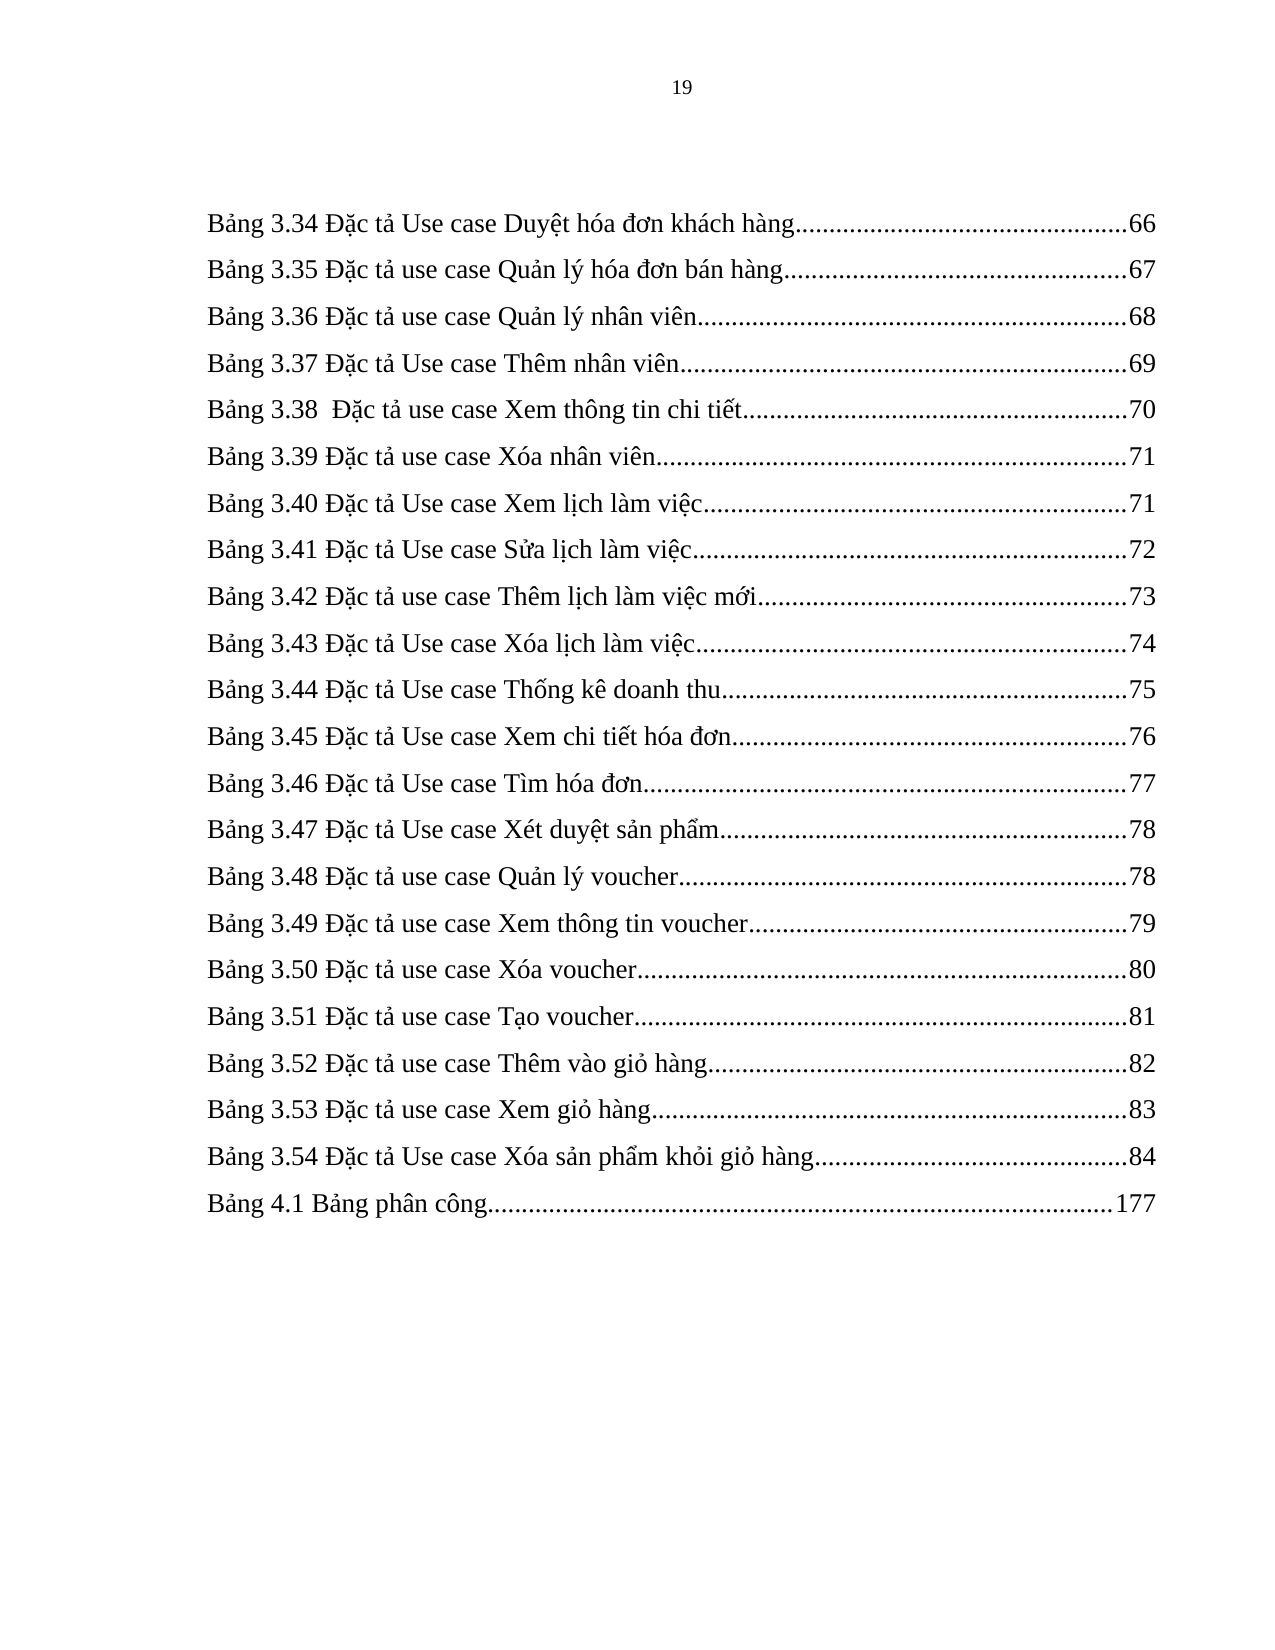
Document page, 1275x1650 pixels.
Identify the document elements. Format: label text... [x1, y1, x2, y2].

text Bảng 3.47 Đặc tả Use case Xét duyệt sản phẩm 78 [207, 813, 1157, 844]
text Bảng 3.53 Đặc tả use case Xem giỏ hàng 83 [207, 1093, 1157, 1124]
text Bảng 3.40 Đặc tả Use case Xem lịch làm việc 71 [207, 487, 1157, 518]
text Bảng 3.54 Đặc tả Use case Xóa sản phẩm khỏi giỏ hàng 84 [207, 1140, 1157, 1171]
text Bảng 3.39 Đặc tả use case Xóa nhân viên 71 [207, 440, 1157, 471]
text Bảng 3.41 Đặc tả Use case Sửa lịch làm việc 72 [207, 533, 1157, 564]
text Bảng 3.49 Đặc tả use case Xem thông tin voucher 79 [207, 907, 1157, 938]
text Bảng 3.52 Đặc tả use case Thêm vào giỏ hàng 82 [207, 1047, 1157, 1078]
text Bảng 3.44 Đặc tả Use case Thống kê doanh thu 75 [207, 673, 1157, 704]
text Bảng 3.42 Đặc tả use case Thêm lịch làm việc mới 73 [207, 580, 1157, 611]
text Bảng 3.36 Đặc tả use case Quản lý nhân viên 68 [207, 300, 1157, 331]
text Bảng 3.37 Đặc tả Use case Thêm nhân viên 69 [207, 347, 1157, 378]
text Bảng 4.1 Bảng phân công 177 [207, 1187, 1157, 1218]
text Bảng 3.45 Đặc tả Use case Xem chi tiết hóa đơn 76 [207, 720, 1157, 751]
text Bảng 3.35 Đặc tả use case Quản lý hóa đơn bán hàng 67 [207, 253, 1157, 284]
text Bảng 3.43 Đặc tả Use case Xóa lịch làm việc 74 [207, 627, 1157, 658]
text Bảng 3.38 Đặc tả use case Xem thông tin chi tiết 70 [207, 393, 1157, 424]
text Bảng 3.46 Đặc tả Use case Tìm hóa đơn 77 [207, 767, 1157, 798]
text Bảng 3.48 Đặc tả use case Quản lý voucher 78 [207, 860, 1157, 891]
text Bảng 3.34 Đặc tả Use case Duyệt hóa đơn khách hàng 66 [207, 207, 1157, 238]
text Bảng 3.50 Đặc tả use case Xóa voucher 80 [207, 953, 1157, 984]
text Bảng 3.51 Đặc tả use case Tạo voucher 81 [207, 1000, 1157, 1031]
